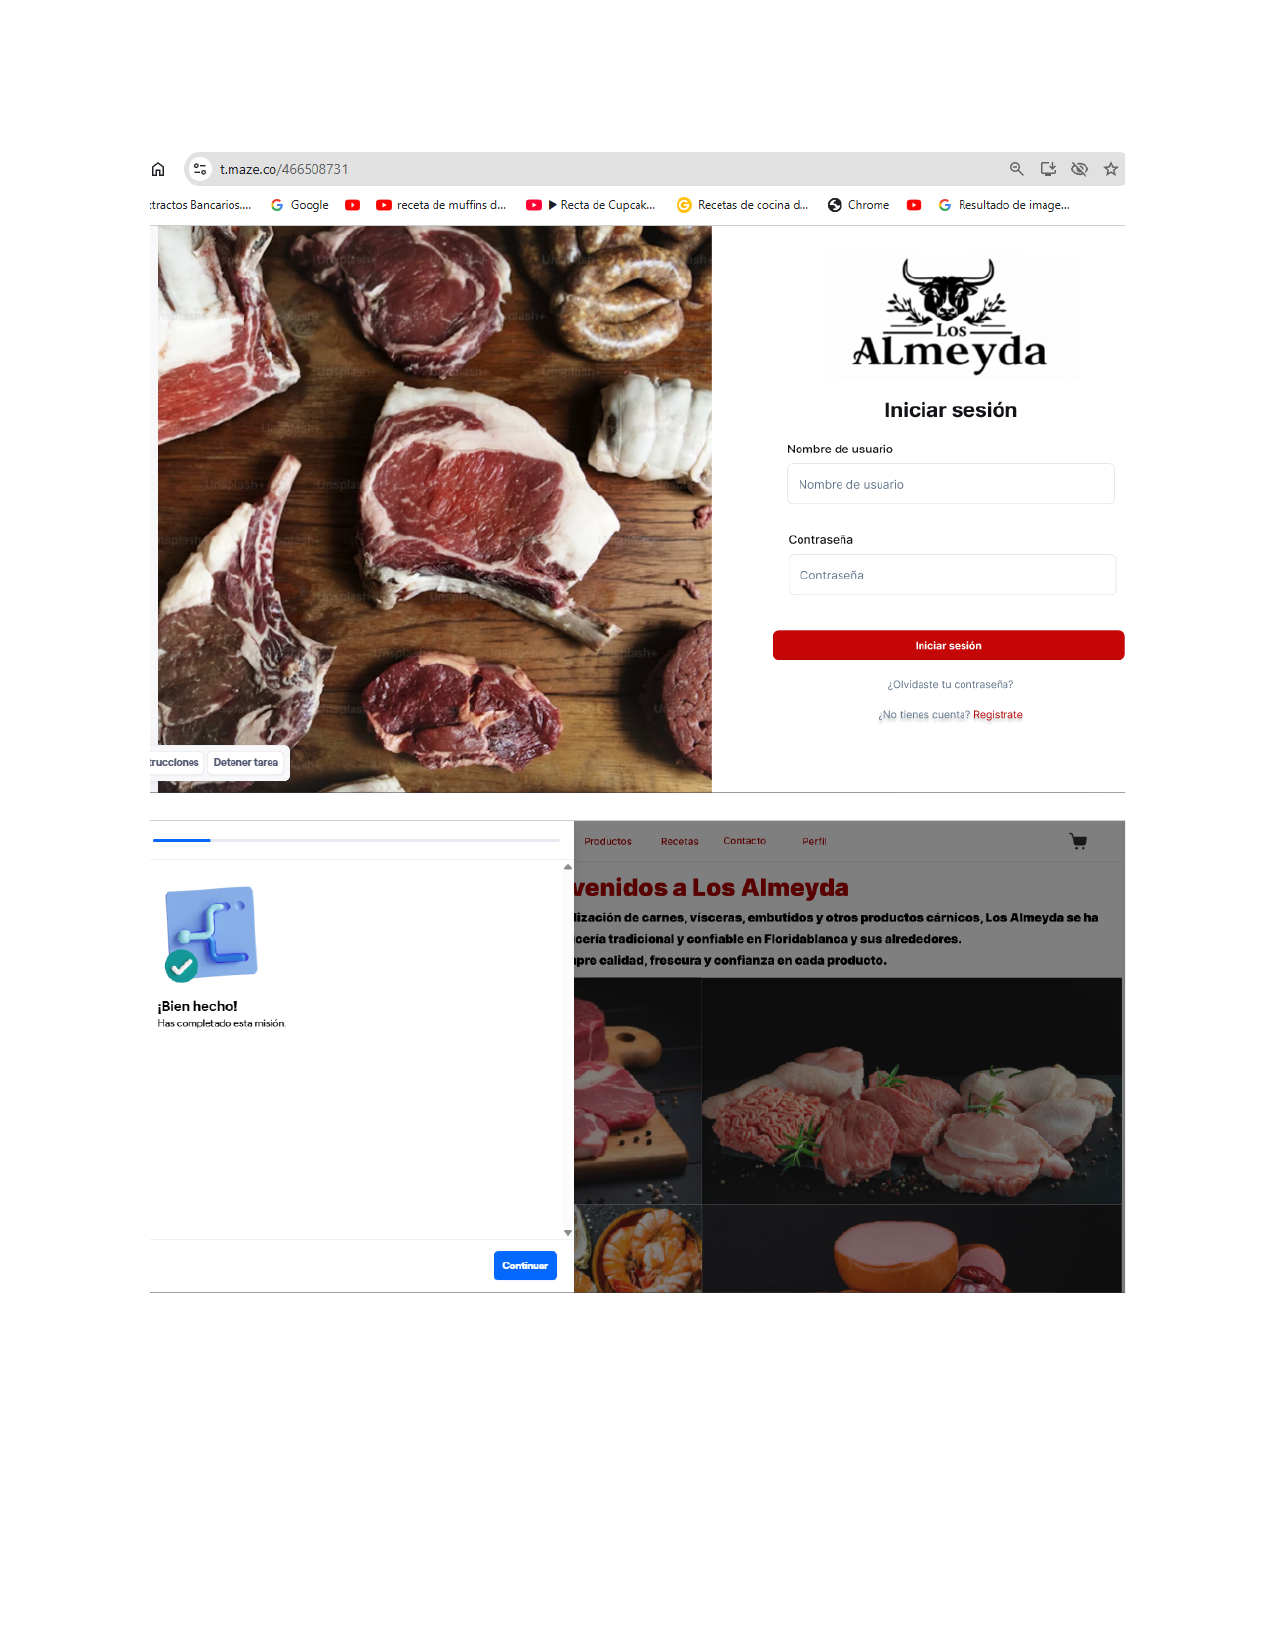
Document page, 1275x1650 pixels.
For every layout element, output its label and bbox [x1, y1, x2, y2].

picture [150, 817, 1125, 1293]
picture [150, 150, 1125, 793]
